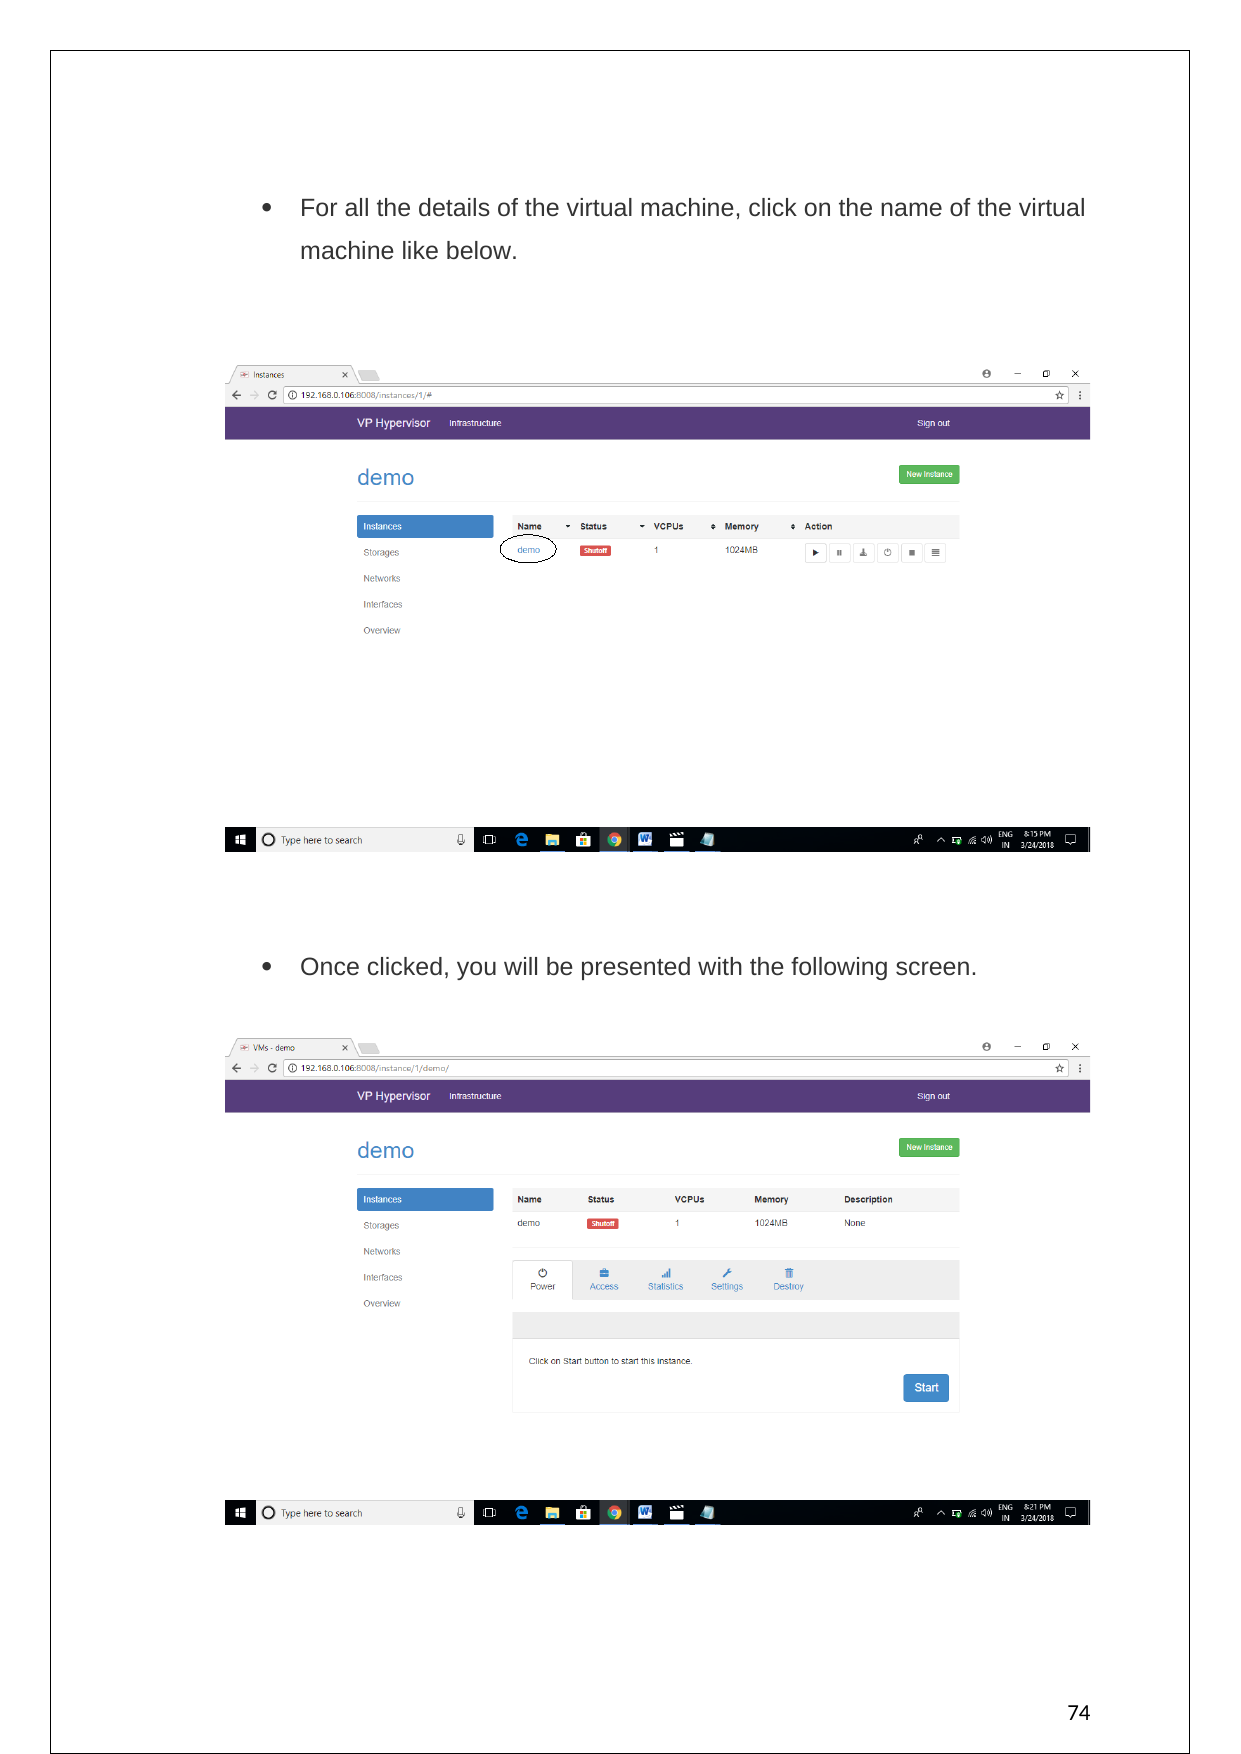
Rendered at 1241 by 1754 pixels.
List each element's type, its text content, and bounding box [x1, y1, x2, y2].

picture [225, 365, 1091, 852]
list For all the details of the virtual machine, click on the name of the virtual machine like below. [262, 193, 1090, 265]
picture [225, 1038, 1091, 1525]
list Once clicked, you will be presented with the following screen. [262, 952, 1090, 981]
